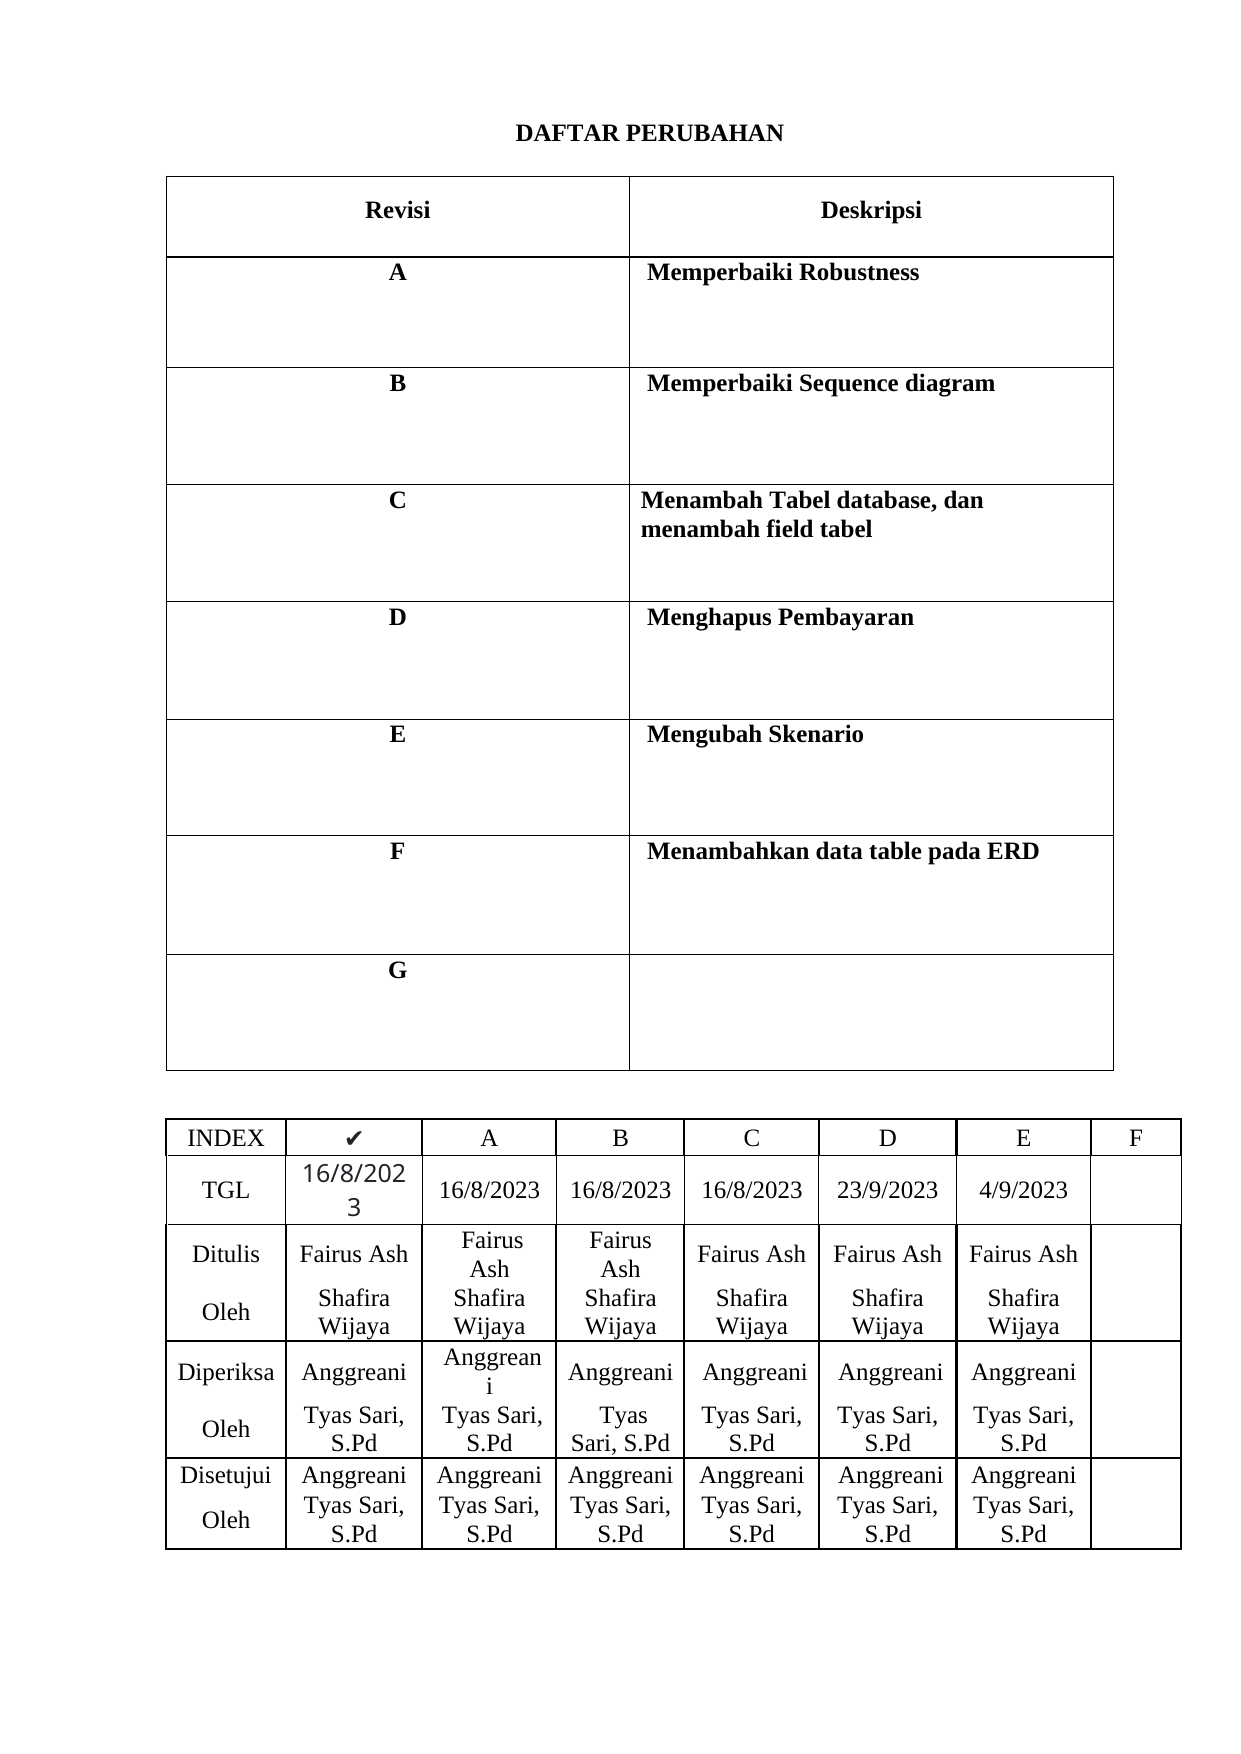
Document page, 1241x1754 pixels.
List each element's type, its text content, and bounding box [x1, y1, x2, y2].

table_cell Tyas Sari, S.Pd [423, 1491, 555, 1548]
table_cell Tyas Sari, S.Pd [557, 1491, 683, 1548]
table_cell Anggreani [820, 1459, 955, 1491]
text DAFTAR PERUBAHAN [177, 118, 1122, 147]
table_cell Anggreani [287, 1459, 421, 1491]
table_cell 16/8/2023 [423, 1156, 556, 1224]
table_cell Shafira Wijaya [557, 1283, 683, 1340]
table_header F [1092, 1120, 1180, 1155]
table_cell A [167, 258, 629, 367]
table_header INDEX [167, 1120, 285, 1155]
table_cell Mengubah Skenario [630, 720, 1113, 835]
table_cell Anggreani [423, 1342, 555, 1400]
table_cell D [167, 602, 629, 718]
table_cell [1092, 1342, 1180, 1400]
table_cell Tyas Sari, S.Pd [958, 1491, 1090, 1548]
table_cell Oleh [167, 1491, 285, 1548]
table_cell Anggreani [820, 1342, 955, 1400]
table_cell Menambahkan data table pada ERD [630, 836, 1113, 954]
table_cell Tyas Sari, S.Pd [685, 1400, 818, 1457]
table_cell Oleh [167, 1283, 285, 1340]
table_cell 23/9/2023 [819, 1156, 956, 1224]
table_cell [1092, 1491, 1180, 1548]
table_cell Disetujui [167, 1459, 285, 1491]
table_cell Menambah Tabel database, dan menambah field tabel [630, 485, 1113, 601]
table_cell 4/9/2023 [957, 1156, 1090, 1224]
table_cell Anggreani [958, 1342, 1090, 1400]
table_cell Anggreani [685, 1342, 818, 1400]
table_cell Shafira Wijaya [820, 1283, 955, 1340]
table_header E [958, 1120, 1090, 1155]
table_cell [1092, 1283, 1180, 1340]
table_header ✔ [287, 1120, 421, 1155]
table_cell 16/8/2023 [286, 1156, 422, 1224]
table_cell Shafira Wijaya [958, 1283, 1090, 1340]
table_cell E [167, 720, 629, 835]
table_header Deskripsi [630, 177, 1113, 256]
table_cell Diperiksa [167, 1342, 285, 1400]
table_cell Tyas Sari, S.Pd [423, 1400, 555, 1457]
table_cell Tyas Sari, S.Pd [958, 1400, 1090, 1457]
table_cell TGL [167, 1156, 285, 1224]
table_cell 16/8/2023 [557, 1156, 684, 1224]
table_cell Fairus Ash [287, 1225, 421, 1283]
table_cell Tyas Sari, S.Pd [820, 1491, 955, 1548]
table_cell F [167, 836, 629, 954]
table_cell Fairus Ash [958, 1225, 1090, 1283]
table_header B [557, 1120, 683, 1155]
table_cell Oleh [167, 1400, 285, 1457]
table_cell B [167, 368, 629, 484]
table_cell [630, 955, 1113, 1069]
table_cell Fairus Ash [685, 1225, 818, 1283]
table_cell Memperbaiki Sequence diagram [630, 368, 1113, 484]
table_cell Tyas Sari, S.Pd [287, 1400, 421, 1457]
table_cell [1092, 1459, 1180, 1491]
table_cell G [167, 955, 629, 1069]
table_header D [820, 1120, 955, 1155]
table_cell Fairus Ash [557, 1225, 683, 1283]
table_cell Anggreani [557, 1342, 683, 1400]
table_cell Tyas Sari, S.Pd [557, 1400, 683, 1457]
table_cell Anggreani [685, 1459, 818, 1491]
table_cell Fairus Ash [423, 1225, 555, 1283]
table_cell Anggreani [287, 1342, 421, 1400]
table_header A [423, 1120, 555, 1155]
table_cell C [167, 485, 629, 601]
table_header Revisi [167, 177, 629, 256]
table_cell 16/8/2023 [685, 1156, 818, 1224]
table_cell Anggreani [958, 1459, 1090, 1491]
table_cell Shafira Wijaya [287, 1283, 421, 1340]
table_cell Tyas Sari, S.Pd [685, 1491, 818, 1548]
table_cell Tyas Sari, S.Pd [287, 1491, 421, 1548]
table_cell Tyas Sari, S.Pd [820, 1400, 955, 1457]
table_cell [1091, 1156, 1181, 1224]
table_cell Memperbaiki Robustness [630, 258, 1113, 367]
table_header C [685, 1120, 818, 1155]
table_cell Anggreani [423, 1459, 555, 1491]
table_cell Shafira Wijaya [685, 1283, 818, 1340]
table_cell [1092, 1225, 1180, 1283]
table_cell [1092, 1400, 1180, 1457]
table_cell Fairus Ash [820, 1225, 955, 1283]
table_cell Shafira Wijaya [423, 1283, 555, 1340]
table_cell Anggreani [557, 1459, 683, 1491]
table_cell Ditulis [167, 1225, 285, 1283]
table_cell Menghapus Pembayaran [630, 602, 1113, 718]
